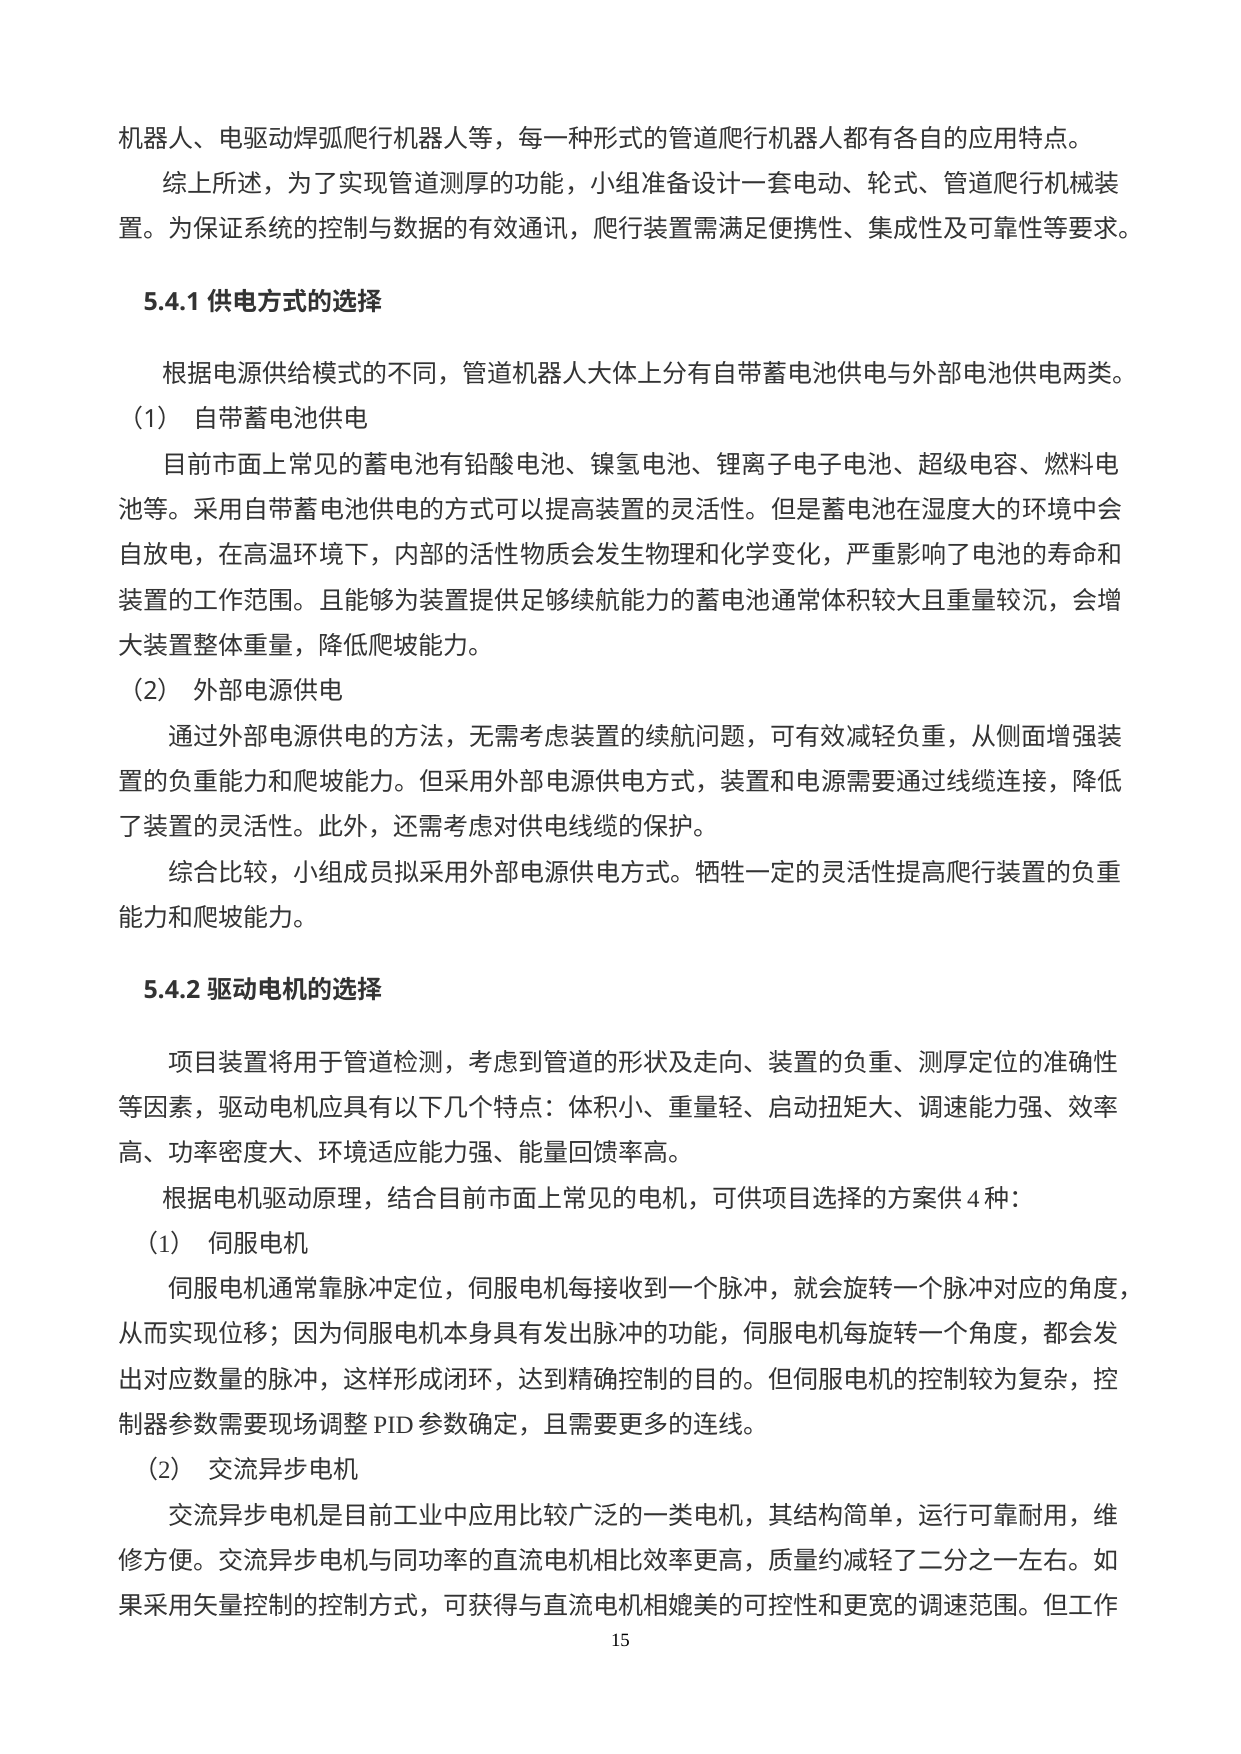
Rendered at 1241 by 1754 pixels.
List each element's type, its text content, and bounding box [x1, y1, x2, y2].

text 根据电源供给模式的不同，管道机器人大体上分有自带蓄电池供电与外部电池供电两类。 [118, 353, 1122, 390]
list 外部电源供电 [118, 671, 1122, 707]
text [118, 118, 1122, 154]
list 伺服电机 [133, 1223, 1122, 1259]
list 自带蓄电池供电 [118, 399, 1122, 435]
text 通过外部电源供电的方法，无需考虑装置的续航问题，可有效减轻负重，从侧面增强装置的负重能力和爬坡能力。但采用外部电源供电方式，装置和电源需要通过线缆连接，降低了装置的灵活性。此外，还需考虑对供电线缆的保护。 [118, 716, 1122, 843]
text 目前市面上常见的蓄电池有铅酸电池、镍氢电池、锂离子电子电池、超级电容、燃料电池等。采用自带蓄电池供电的方式可以提高装置的灵活性。但是蓄电池在湿度大的环境中会自放电，在高温环境下，内部的活性物质会发生物理和化学变化，严重影响了电池的寿命和装置的工作范围。且能够为装置提供足够续航能力的蓄电池通常体积较大且重量较沉，会增大装置整体重量，降低爬坡能力。 [118, 444, 1122, 662]
text 根据电机驱动原理，结合目前市面上常见的电机，可供项目选择的方案供4种： [118, 1178, 1122, 1214]
text 项目装置将用于管道检测，考虑到管道的形状及走向、装置的负重、测厚定位的准确性等因素，驱动电机应具有以下几个特点：体积小、重量轻、启动扭矩大、调速能力强、效率高、功率密度大、环境适应能力强、能量回馈率高。 [118, 1042, 1122, 1169]
subtitle 5.4.2 驱动电机的选择 [118, 970, 1122, 1006]
list 交流异步电机 [133, 1450, 1122, 1486]
text 伺服电机通常靠脉冲定位，伺服电机每接收到一个脉冲，就会旋转一个脉冲对应的角度，从而实现位移；因为伺服电机本身具有发出脉冲的功能，伺服电机每旋转一个角度，都会发出对应数量的脉冲，这样形成闭环，达到精确控制的目的。但伺服电机的控制较为复杂，控制器参数需要现场调整PID参数确定，且需要更多的连线。 [118, 1269, 1122, 1441]
subtitle 5.4.1 供电方式的选择 [118, 281, 1122, 317]
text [118, 1495, 1122, 1622]
text 综上所述，为了实现管道测厚的功能，小组准备设计一套电动、轮式、管道爬行机械装置。为保证系统的控制与数据的有效通讯，爬行装置需满足便携性、集成性及可靠性等要求。 [118, 163, 1122, 245]
text 综合比较，小组成员拟采用外部电源供电方式。牺牲一定的灵活性提高爬行装置的负重 能力和爬坡能力。 [118, 852, 1122, 933]
